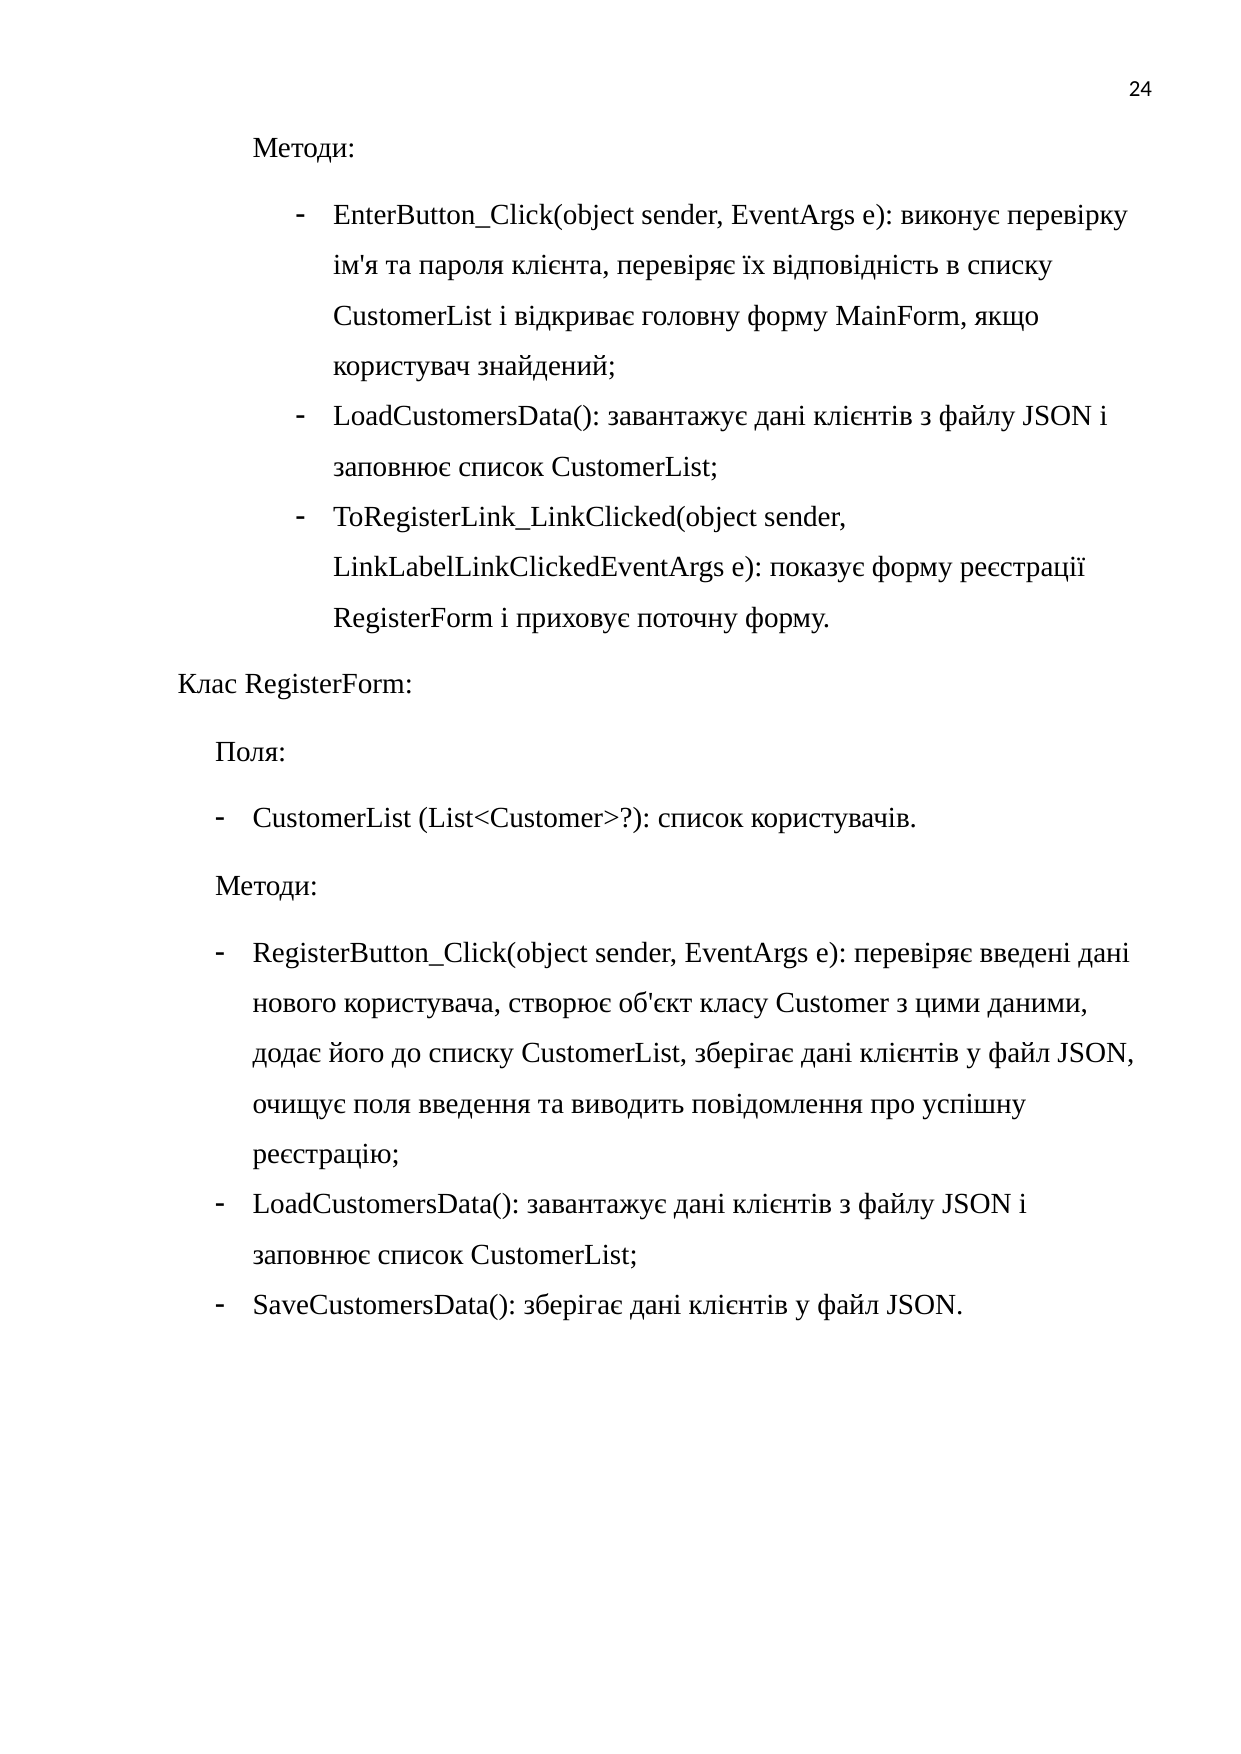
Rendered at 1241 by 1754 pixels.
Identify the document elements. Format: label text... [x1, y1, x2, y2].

list LoadCustomersData(): завантажує дані клієнтів з файлу JSON і заповнює список CustomerList; [215, 1186, 1152, 1270]
list RegisterButton_Click(object sender, EventArgs e): перевіряє введені дані нового користувача, створює об'єкт класу Customer з цими даними, додає його до списку CustomerList, зберігає дані клієнтів у файл JSON, очищує поля введення та виводить повідомлення про успішну реєстрацію; [215, 935, 1152, 1169]
text Методи: [252, 130, 1152, 163]
list ToRegisterLink_LinkClicked(object sender, LinkLabelLinkClickedEventArgs e): показує форму реєстрації RegisterForm і приховує поточну форму. [295, 499, 1152, 633]
text Клас RegisterForm: [177, 667, 1152, 700]
list CustomerList (List<Customer>?): список користувачів. [215, 801, 1152, 834]
list LoadCustomersData(): завантажує дані клієнтів з файлу JSON і заповнює список CustomerList; [295, 398, 1152, 482]
text Поля: [177, 734, 1152, 767]
text Методи: [177, 868, 1152, 901]
list SaveCustomersData(): зберігає дані клієнтів у файл JSON. [215, 1287, 1152, 1321]
list EnterButton_Click(object sender, EventArgs e): виконує перевірку ім'я та пароля клієнта, перевіряє їх відповідність в списку CustomerList і відкриває головну форму MainForm, якщо користувач знайдений; [295, 197, 1152, 381]
